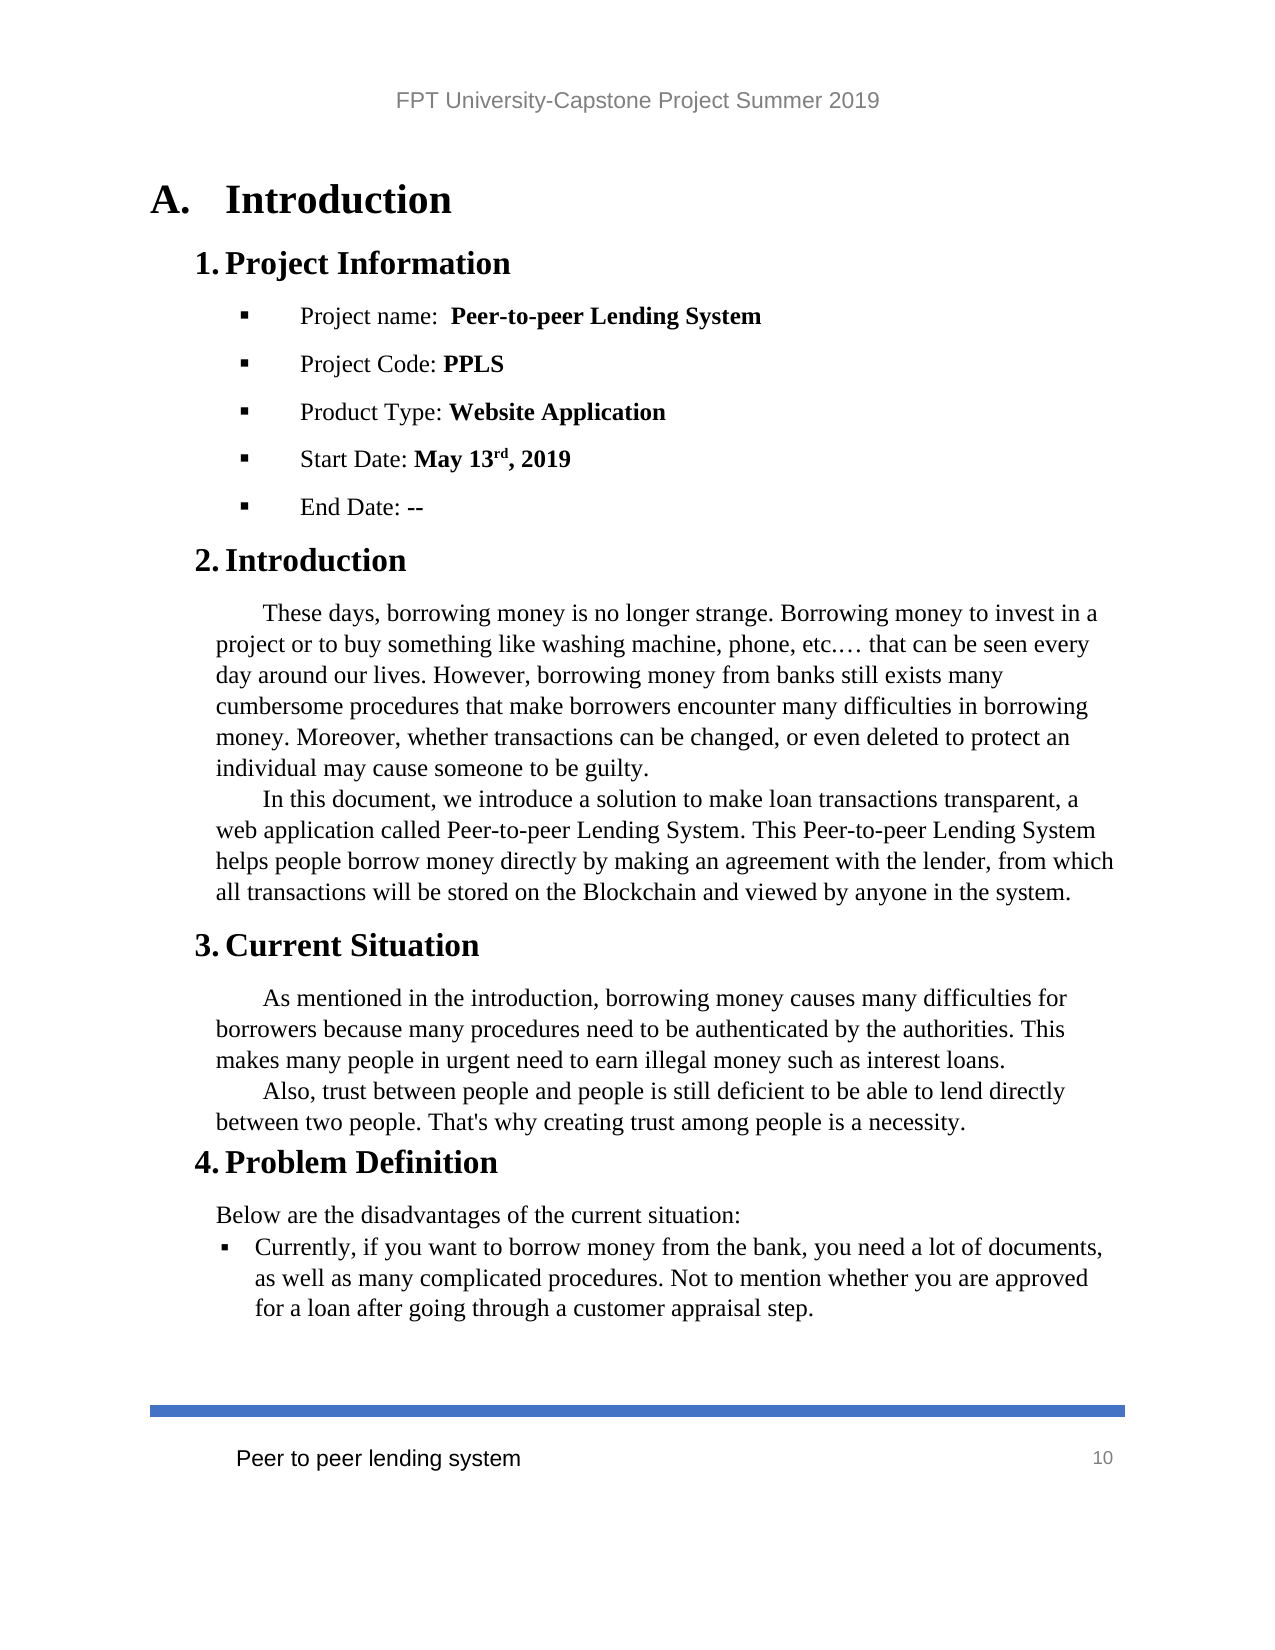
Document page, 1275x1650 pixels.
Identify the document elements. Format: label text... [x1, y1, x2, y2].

subtitle Problem Definition [194, 1142, 1125, 1181]
list Start Date: May 13rd, 2019 [239, 444, 1123, 473]
list These days, borrowing money is no longer strange. Borrowing money to invest in a project or to buy something like washing machine, phone, etc.… that can be seen every day around our lives. However, borrowing money from banks still exists many cumbersome procedures that make borrowers encounter many difficulties in borrowing money. Moreover, whether transactions can be changed, or even deleted to protect an individual may cause someone to be guilty. [216, 598, 1125, 782]
subtitle Introduction [150, 175, 1125, 223]
list In this document, we introduce a solution to make loan transactions transparent, a web application called Peer-to-peer Lending System. This Peer-to-peer Lending System helps people borrow money directly by making an agreement with the lender, from which all transactions will be stored on the Blockchain and viewed by anyone in the system. [216, 784, 1125, 906]
list Project Code: PPLS [239, 349, 1123, 378]
subtitle Introduction [194, 540, 1125, 578]
subtitle Current Situation [194, 925, 1125, 963]
list End Date: -- [239, 492, 1123, 521]
list As mentioned in the introduction, borrowing money causes many difficulties for borrowers because many procedures need to be authenticated by the authorities. This makes many people in urgent need to earn illegal money such as interest loans. [216, 983, 1125, 1074]
list Currently, if you want to borrow money from the bank, you need a lot of documents, as well as many complicated procedures. Not to mention whether you are approved for a loan after going through a customer appraisal step. [217, 1232, 1123, 1322]
subtitle Project Information [194, 243, 1125, 282]
list Project name: Peer-to-peer Lending System [239, 301, 1123, 330]
list Product Type: Website Application [239, 397, 1123, 426]
list Also, trust between people and people is still deficient to be able to lend directly between two people. That's why creating trust among people is a necessity. [216, 1076, 1125, 1136]
text Below are the disadvantages of the current situation: [179, 1200, 1123, 1229]
